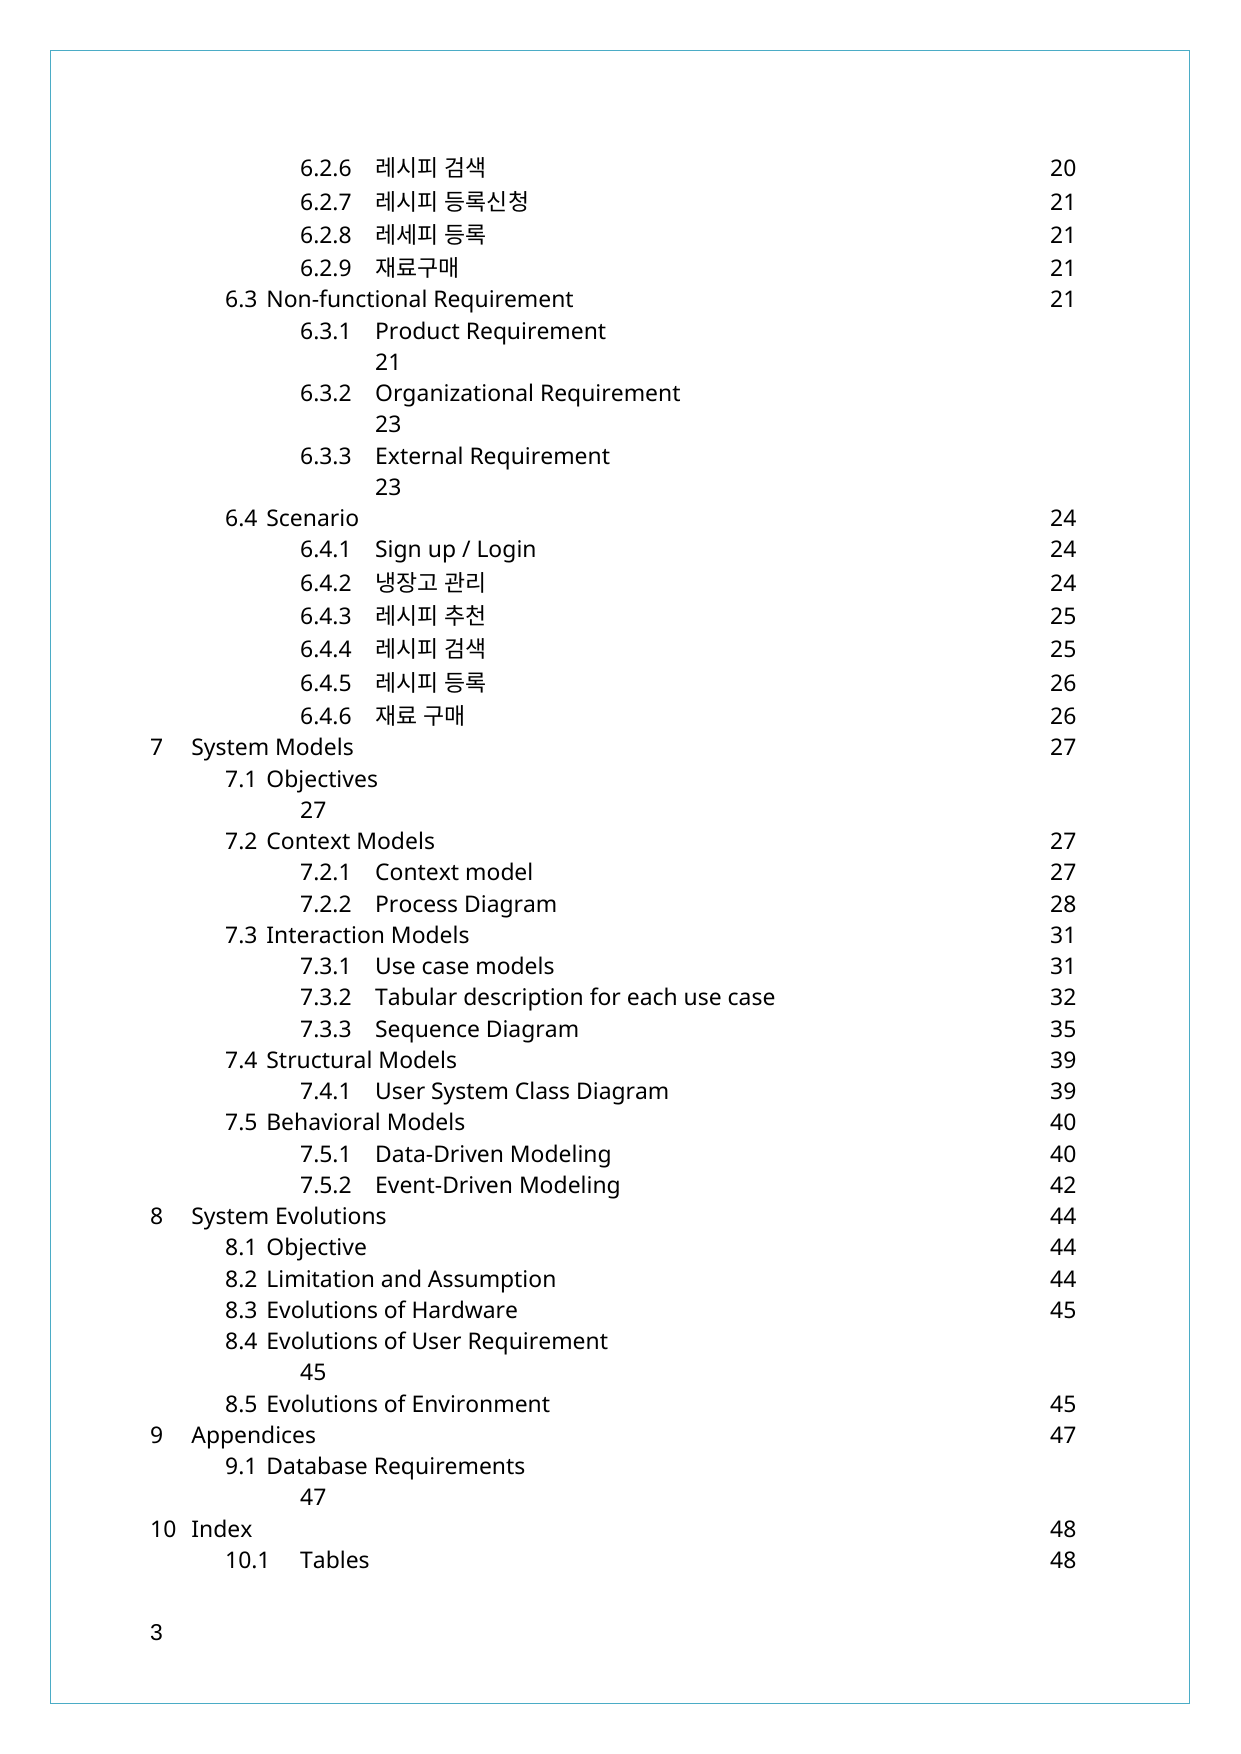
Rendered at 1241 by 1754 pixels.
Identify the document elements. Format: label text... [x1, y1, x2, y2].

list 레세피 등록 21 [300, 217, 1090, 250]
list Data-Driven Modeling 40 [300, 1137, 1090, 1169]
list Interaction Models 31 [225, 919, 1090, 950]
list Non-functional Requirement 21 [225, 283, 1090, 314]
list Context model 27 [300, 856, 1090, 887]
list Tabular description for each use case 32 [300, 981, 1090, 1012]
list Structural Models 39 [225, 1044, 1090, 1075]
list 재료 구매 26 [300, 698, 1090, 731]
list Objectives 27 [225, 762, 1090, 825]
list Objective 44 [225, 1231, 1090, 1262]
list Scenario 24 [225, 502, 1090, 533]
list 레시피 등록신청 21 [300, 183, 1090, 217]
list 레시피 등록 26 [300, 664, 1090, 698]
list Database Requirements 47 [225, 1450, 1090, 1512]
list Context Models 27 [225, 825, 1090, 856]
list Product Requirement 21 [300, 314, 1090, 377]
list System Evolutions 44 [150, 1200, 1090, 1231]
list Evolutions of Environment 45 [225, 1387, 1090, 1419]
list Evolutions of User Requirement 45 [225, 1325, 1090, 1387]
list 재료구매 21 [300, 250, 1090, 283]
list Tables 48 [225, 1544, 1090, 1575]
list Sign up / Login 24 [300, 533, 1090, 564]
list Event-Driven Modeling 42 [300, 1169, 1090, 1200]
list 레시피 추천 25 [300, 598, 1090, 631]
list Behavioral Models 40 [225, 1106, 1090, 1137]
list Process Diagram 28 [300, 887, 1090, 919]
list 냉장고 관리 24 [300, 564, 1090, 598]
list Sequence Diagram 35 [300, 1012, 1090, 1044]
list Index 48 [150, 1512, 1090, 1544]
list User System Class Diagram 39 [300, 1075, 1090, 1106]
list Use case models 31 [300, 950, 1090, 981]
list 레시피 검색 20 [300, 150, 1090, 183]
list Evolutions of Hardware 45 [225, 1294, 1090, 1325]
list System Models 27 [150, 731, 1090, 762]
list Limitation and Assumption 44 [225, 1262, 1090, 1294]
list 레시피 검색 25 [300, 631, 1090, 664]
list External Requirement 23 [300, 439, 1090, 502]
list Organizational Requirement 23 [300, 377, 1090, 439]
list Appendices 47 [150, 1419, 1090, 1450]
